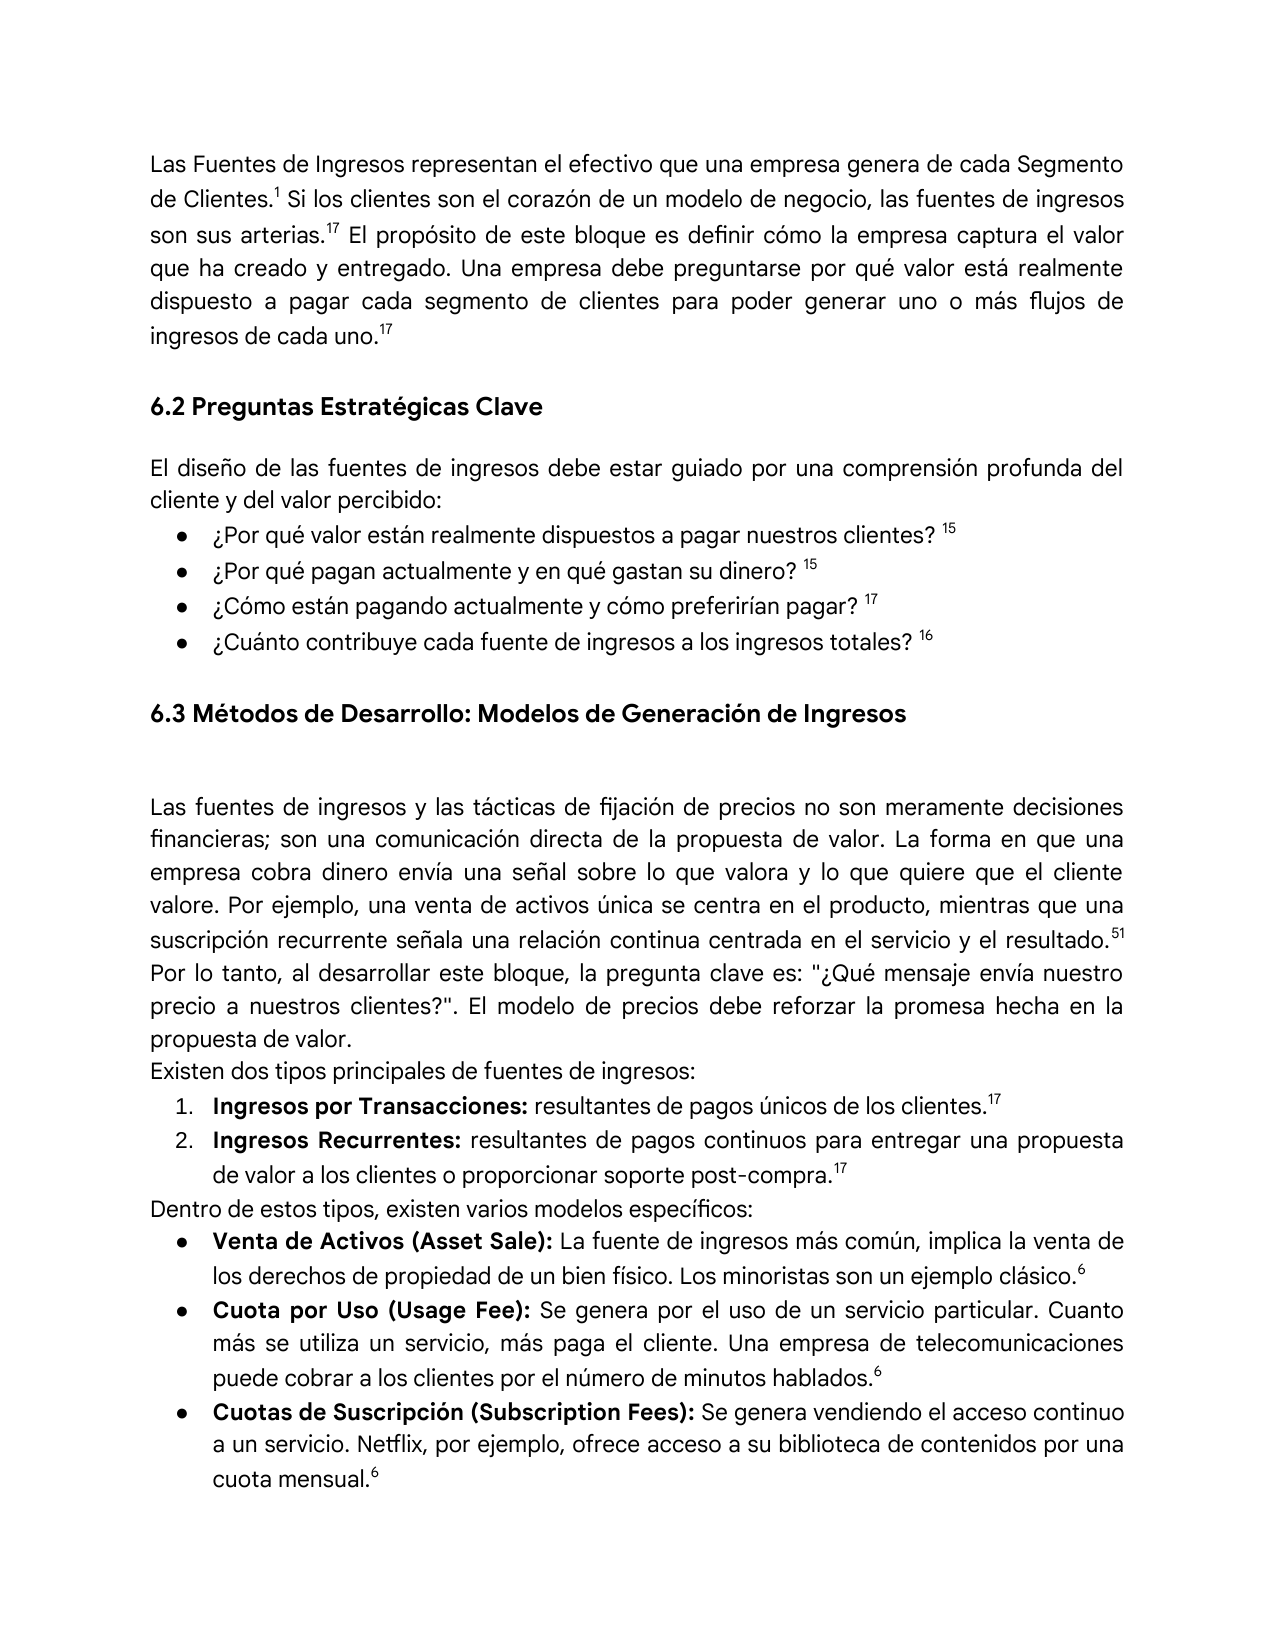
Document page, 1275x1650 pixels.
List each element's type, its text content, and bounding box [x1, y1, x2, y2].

text Las fuentes de ingresos y las tácticas de fijación de precios no son meramente decisiones financieras; son una comunicación directa de la propuesta de valor. La forma en que una empresa cobra dinero envía una señal sobre lo que valora y lo que quiere que el cliente valore. Por ejemplo, una venta de activos única se centra en el producto, mientras que una suscripción recurrente señala una relación continua centrada en el servicio y el resultado.51 Por lo tanto, al desarrollar este bloque, la pregunta clave es: "¿Qué mensaje envía nuestro precio a nuestros clientes?". El modelo de precios debe reforzar la promesa hecha en la propuesta de valor. [150, 793, 1125, 1053]
text El diseño de las fuentes de ingresos debe estar guiado por una comprensión profunda del cliente y del valor percibido: [150, 454, 1125, 515]
list Cuotas de Suscripción (Subscription Fees): Se genera vendiendo el acceso continuo a un servicio. Netflix, por ejemplo, ofrece acceso a su biblioteca de contenidos por una cuota mensual.6 [175, 1398, 1125, 1495]
list Cuota por Uso (Usage Fee): Se genera por el uso de un servicio particular. Cuanto más se utiliza un servicio, más paga el cliente. Una empresa de telecomunicaciones puede cobrar a los clientes por el número de minutos hablados.6 [175, 1296, 1125, 1393]
text Las Fuentes de Ingresos representan el efectivo que una empresa genera de cada Segmento de Clientes.1 Si los clientes son el corazón de un modelo de negocio, las fuentes de ingresos son sus arterias.17 El propósito de este bloque es definir cómo la empresa captura el valor que ha creado y entregado. Una empresa debe preguntarse por qué valor está realmente dispuesto a pagar cada segmento de clientes para poder generar uno o más flujos de ingresos de cada uno.17 [150, 150, 1125, 351]
list ¿Cómo están pagando actualmente y cómo preferirían pagar? 17 [175, 591, 1125, 622]
text Existen dos tipos principales de fuentes de ingresos: [150, 1057, 1125, 1086]
list Ingresos Recurrentes: resultantes de pagos continuos para entregar una propuesta de valor a los clientes o proporcionar soporte post-compra.17 [175, 1126, 1125, 1190]
list ¿Por qué valor están realmente dispuestos a pagar nuestros clientes? 15 [175, 519, 1125, 551]
subtitle 6.3 Métodos de Desarrollo: Modelos de Generación de Ingresos [150, 698, 1125, 729]
list ¿Por qué pagan actualmente y en qué gastan su dinero? 15 [175, 555, 1125, 586]
subtitle 6.2 Preguntas Estratégicas Clave [150, 391, 1125, 423]
list Ingresos por Transacciones: resultantes de pagos únicos de los clientes.17 [175, 1090, 1125, 1122]
list Venta de Activos (Asset Sale): La fuente de ingresos más común, implica la venta de los derechos de propiedad de un bien físico. Los minoristas son un ejemplo clásico.6 [175, 1227, 1125, 1292]
list ¿Cuánto contribuye cada fuente de ingresos a los ingresos totales? 16 [175, 626, 1125, 658]
text Dentro de estos tipos, existen varios modelos específicos: [150, 1195, 1125, 1223]
